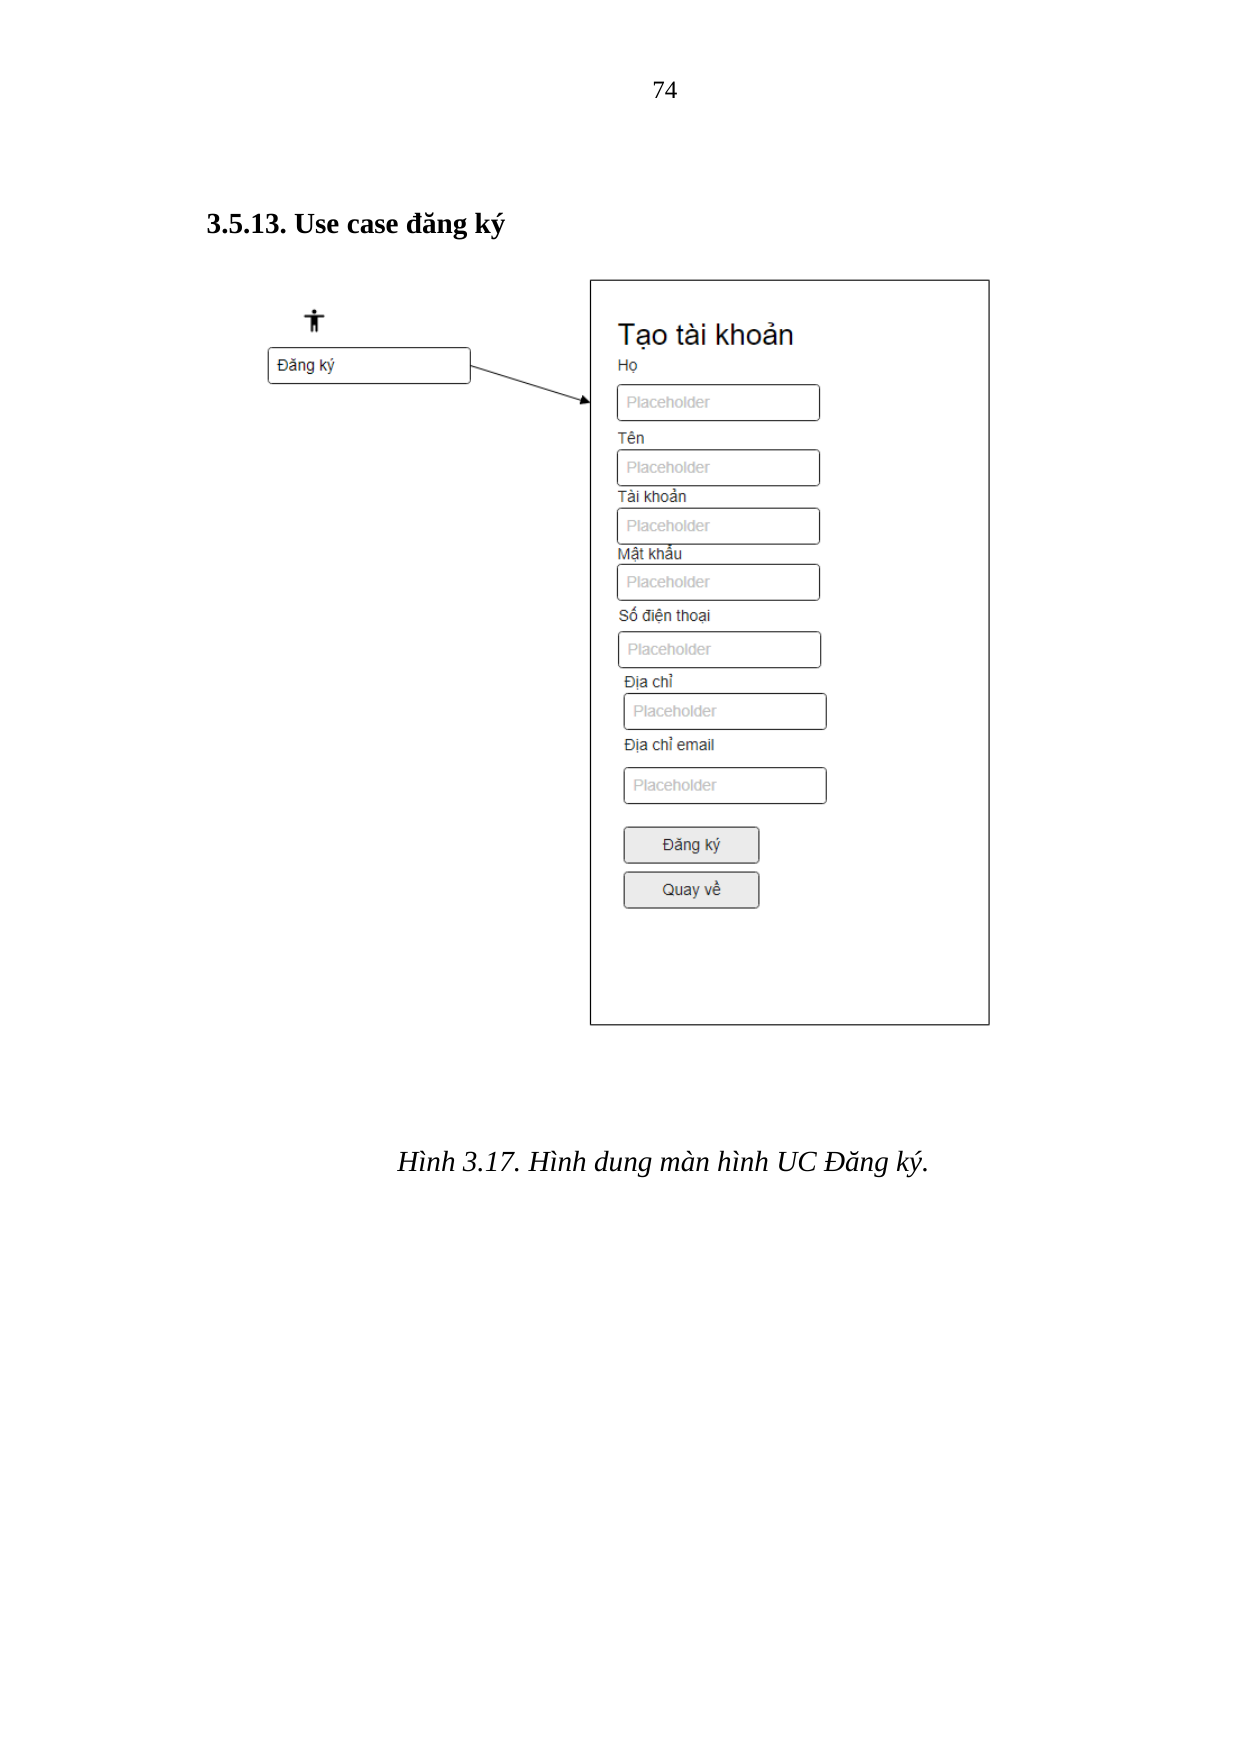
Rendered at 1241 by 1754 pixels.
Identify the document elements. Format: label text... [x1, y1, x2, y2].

picture [206, 265, 1157, 1122]
subtitle 3.5.13. Use case đăng ký [206, 206, 1122, 240]
